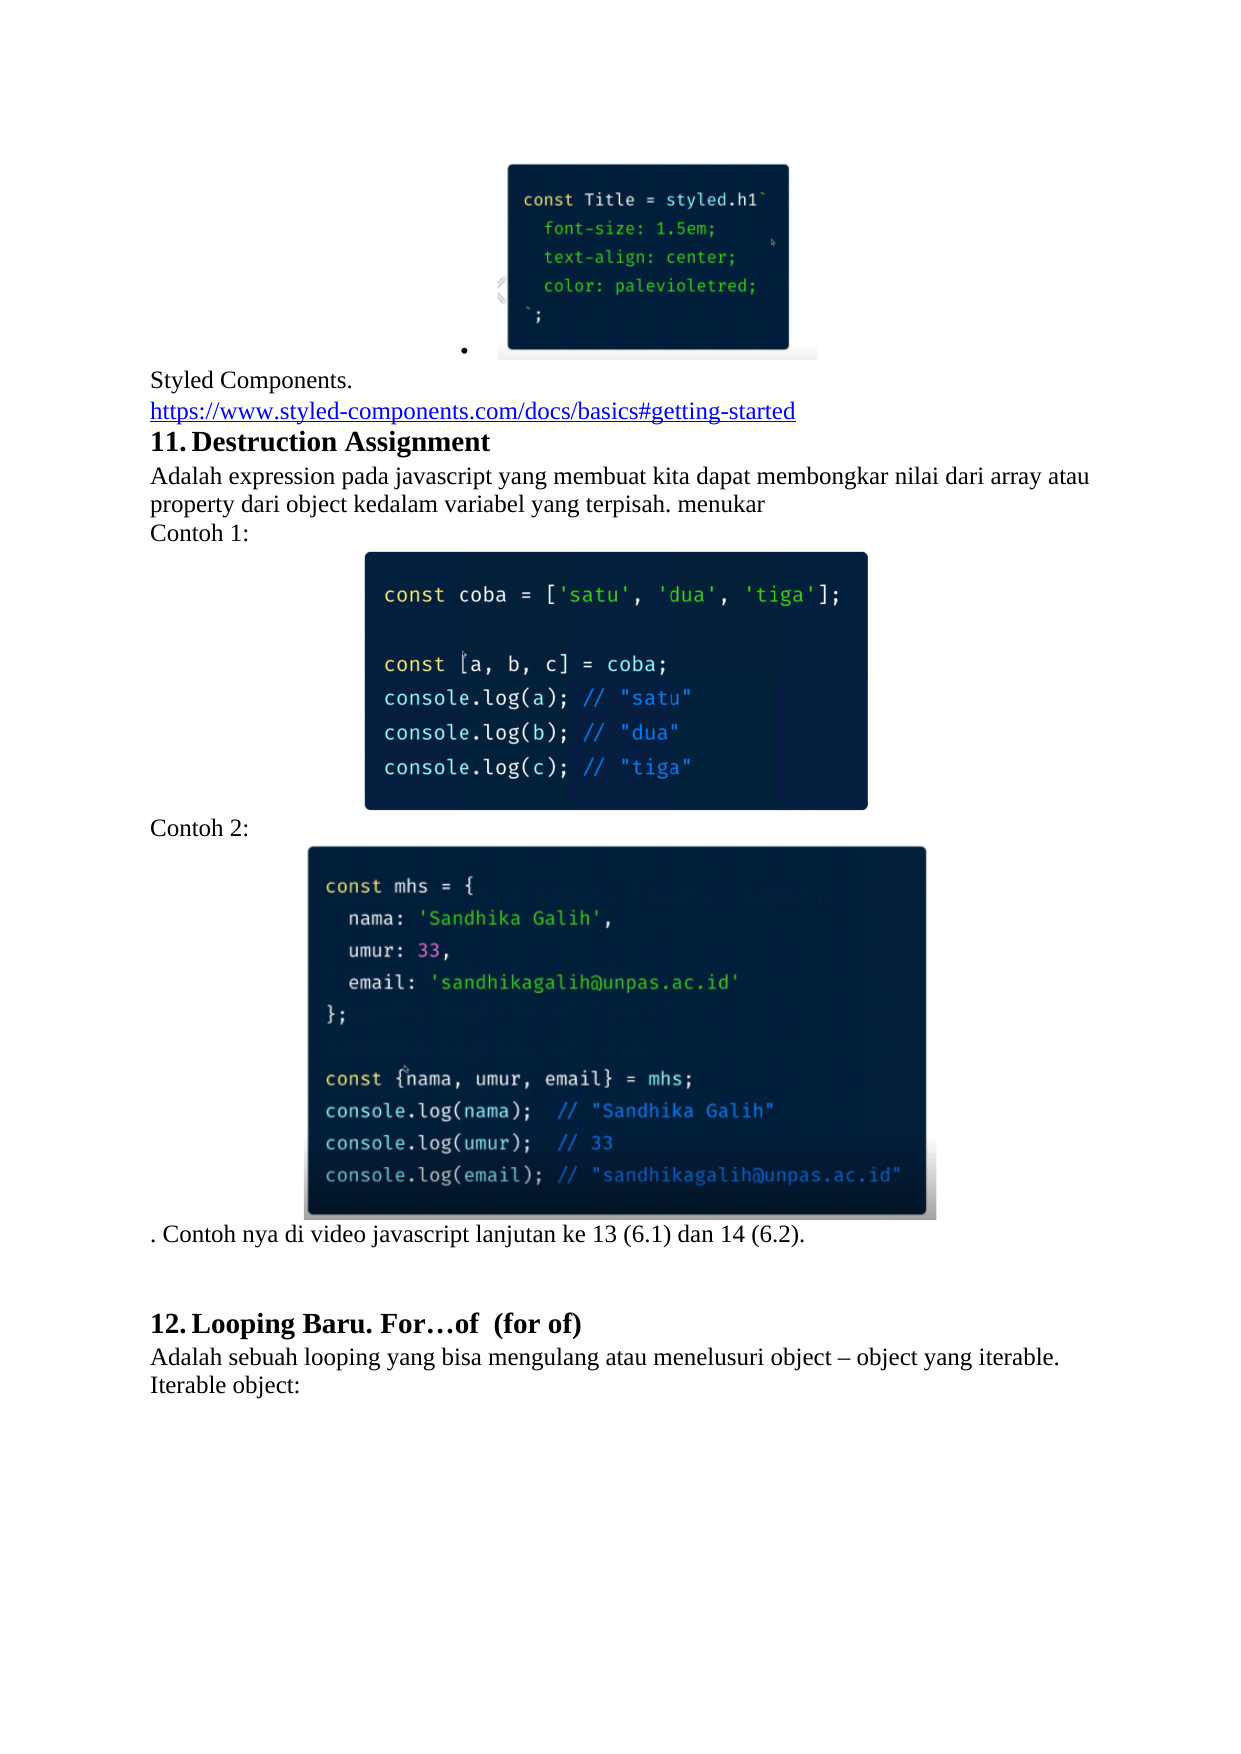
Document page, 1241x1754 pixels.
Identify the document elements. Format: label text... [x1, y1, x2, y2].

text Adalah expression pada javascript yang membuat kita dapat membongkar nilai dari array atau property dari object kedalam variabel yang terpisah. menukar [150, 461, 1090, 518]
subtitle Looping Baru. For…of (for of) [150, 1306, 1090, 1339]
subtitle Destruction Assignment [150, 424, 1090, 458]
picture [303, 841, 937, 1220]
text Iterable object: [150, 1371, 1090, 1399]
text Contoh 1: [150, 518, 1090, 547]
text Contoh 2: [150, 813, 1090, 841]
text Styled Components. [150, 365, 1090, 393]
text Adalah sebuah looping yang bisa mengulang atau menelusuri object – object yang iterable. [150, 1342, 1090, 1371]
text . Contoh nya di video javascript lanjutan ke 13 (6.1) dan 14 (6.2). [150, 1219, 1090, 1248]
picture [360, 546, 880, 813]
text https://www.styled-components.com/docs/basics#getting-started [150, 396, 1090, 424]
picture [497, 150, 818, 360]
